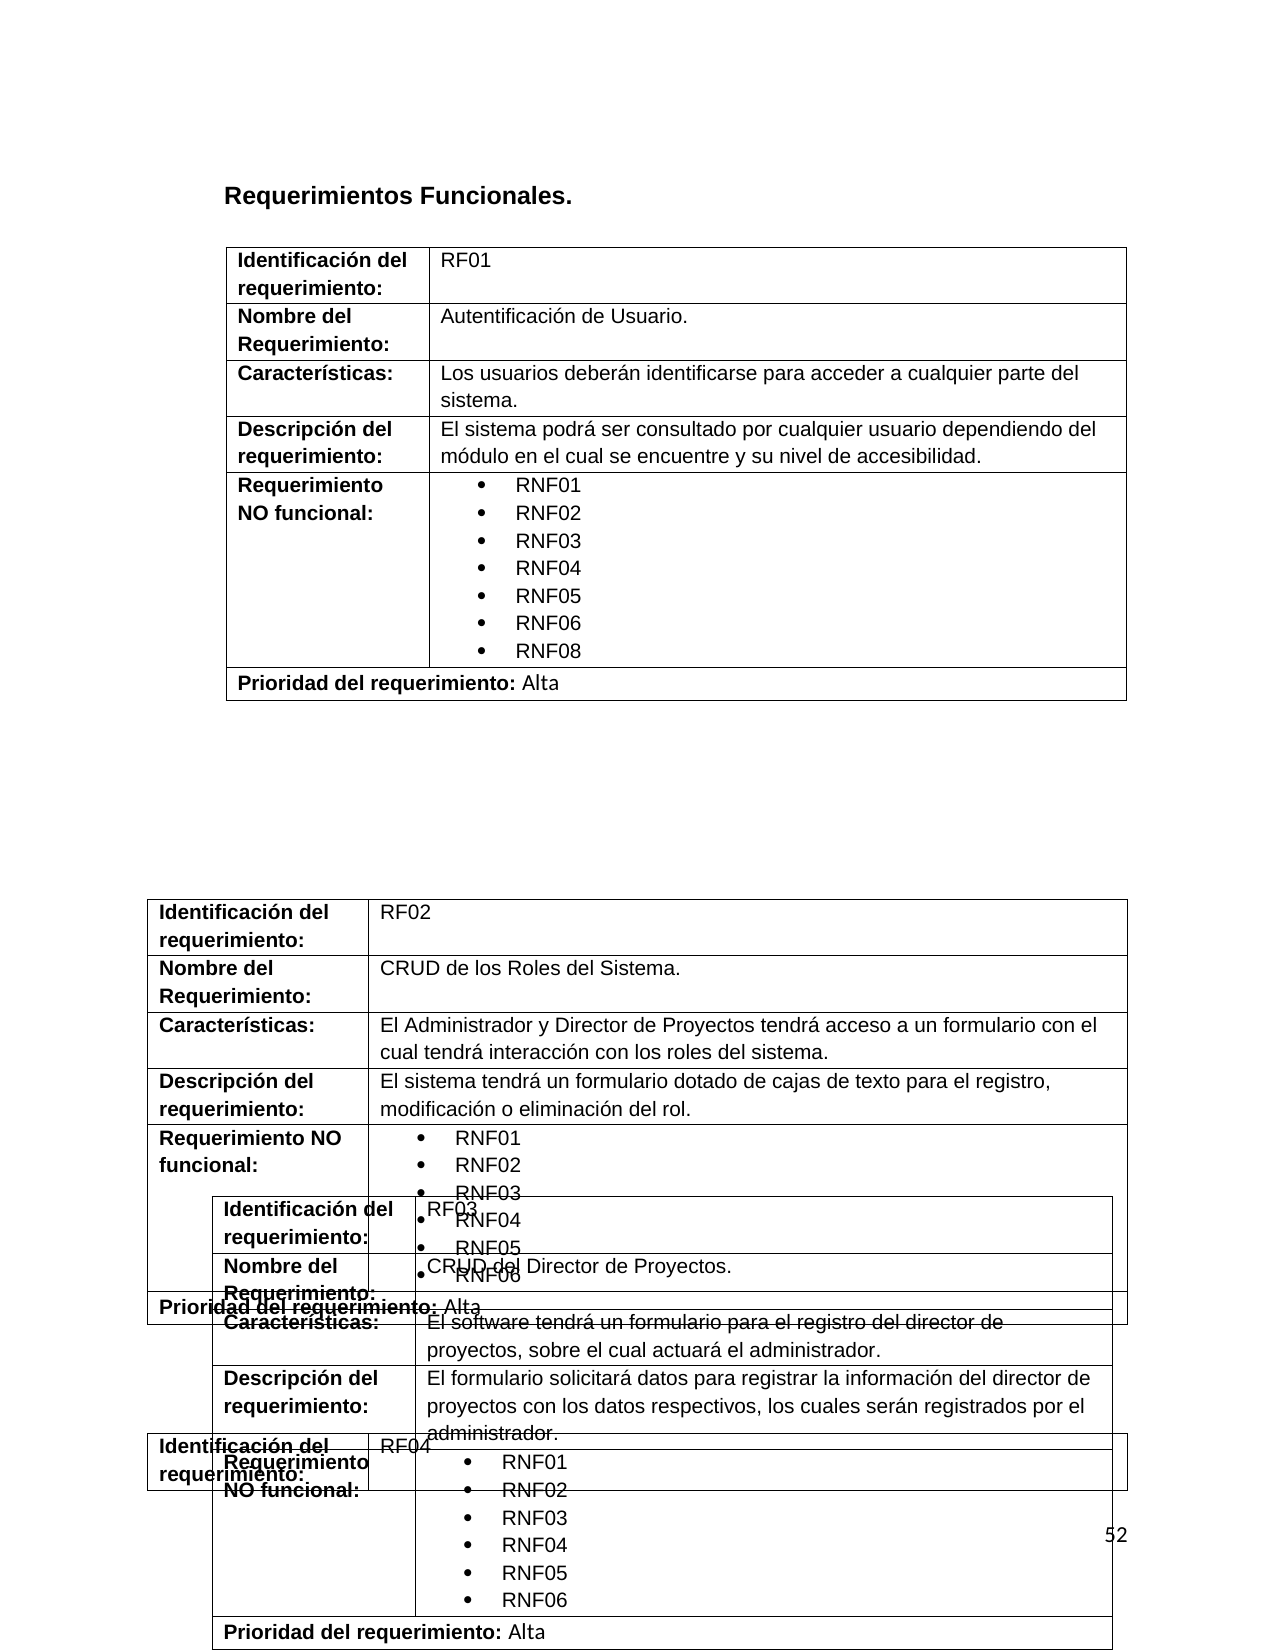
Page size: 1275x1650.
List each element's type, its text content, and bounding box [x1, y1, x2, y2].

table_header Identificación del requerimiento: [213, 1197, 415, 1252]
table_cell El sistema podrá ser consultado por cualquier usuario dependiendo del módulo en el cual se encuentre y su nivel de accesibilidad. [430, 417, 1126, 472]
table_cell El sistema tendrá un formulario dotado de cajas de texto para el registro, modificación o eliminación del rol. [369, 1069, 1127, 1124]
table_cell Características: [148, 1013, 368, 1068]
table_cell Requerimiento NO funcional: [213, 1450, 415, 1616]
table_cell Nombre del Requerimiento: [227, 304, 429, 359]
table_cell Características: [227, 361, 429, 416]
table_cell El software tendrá un formulario para el registro del director de proyectos, sobre el cual actuará el administrador. [416, 1310, 1112, 1365]
table_cell Requerimiento NO funcional: [148, 1125, 368, 1291]
table_header RF04 [1113, 1434, 1127, 1490]
table_header RF02 [369, 900, 1127, 955]
table_cell RNF01 RNF02 RNF03 RNF04 RNF05 RNF06 [416, 1450, 1112, 1616]
table_cell Prioridad del requerimiento: Alta [213, 1617, 1112, 1649]
table_cell Descripción del requerimiento: [227, 417, 429, 472]
table_cell RNF01 RNF02 RNF03 RNF04 RNF05 RNF06 [369, 1125, 1127, 1291]
table_cell Requerimiento NO funcional: [227, 473, 429, 667]
table_cell RNF01 RNF02 RNF03 RNF04 RNF05 RNF06 RNF08 [430, 473, 1126, 667]
table_header Identificación del requerimiento: [148, 900, 368, 955]
table_cell Autentificación de Usuario. [430, 304, 1126, 359]
table_cell Nombre del Requerimiento: [148, 956, 368, 1012]
table_cell Nombre del Requerimiento: [213, 1254, 415, 1309]
table_header Identificación del requerimiento: [227, 248, 429, 303]
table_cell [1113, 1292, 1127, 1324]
table_cell Descripción del requerimiento: [148, 1069, 368, 1124]
text Requerimientos Funcionales. [210, 181, 1127, 209]
table_cell Prioridad del requerimiento: Alta [148, 1292, 212, 1324]
table_cell Descripción del requerimiento: [213, 1366, 415, 1449]
table_header RF01 [430, 248, 1126, 303]
table_cell El Administrador y Director de Proyectos tendrá acceso a un formulario con el cual tendrá interacción con los roles del sistema. [369, 1013, 1127, 1068]
table_cell Prioridad del requerimiento: Alta [227, 668, 1126, 700]
table_cell CRUD del Director de Proyectos. [416, 1254, 1112, 1309]
table_cell Características: [213, 1310, 415, 1365]
table_header RF03 [416, 1197, 1112, 1252]
table_cell Los usuarios deberán identificarse para acceder a cualquier parte del sistema. [430, 361, 1126, 416]
table_cell El formulario solicitará datos para registrar la información del director de proyectos con los datos respectivos, los cuales serán registrados por el administrador. [416, 1366, 1112, 1449]
table_header Identificación del requerimiento: [148, 1434, 212, 1490]
table_cell CRUD de los Roles del Sistema. [369, 956, 1127, 1012]
